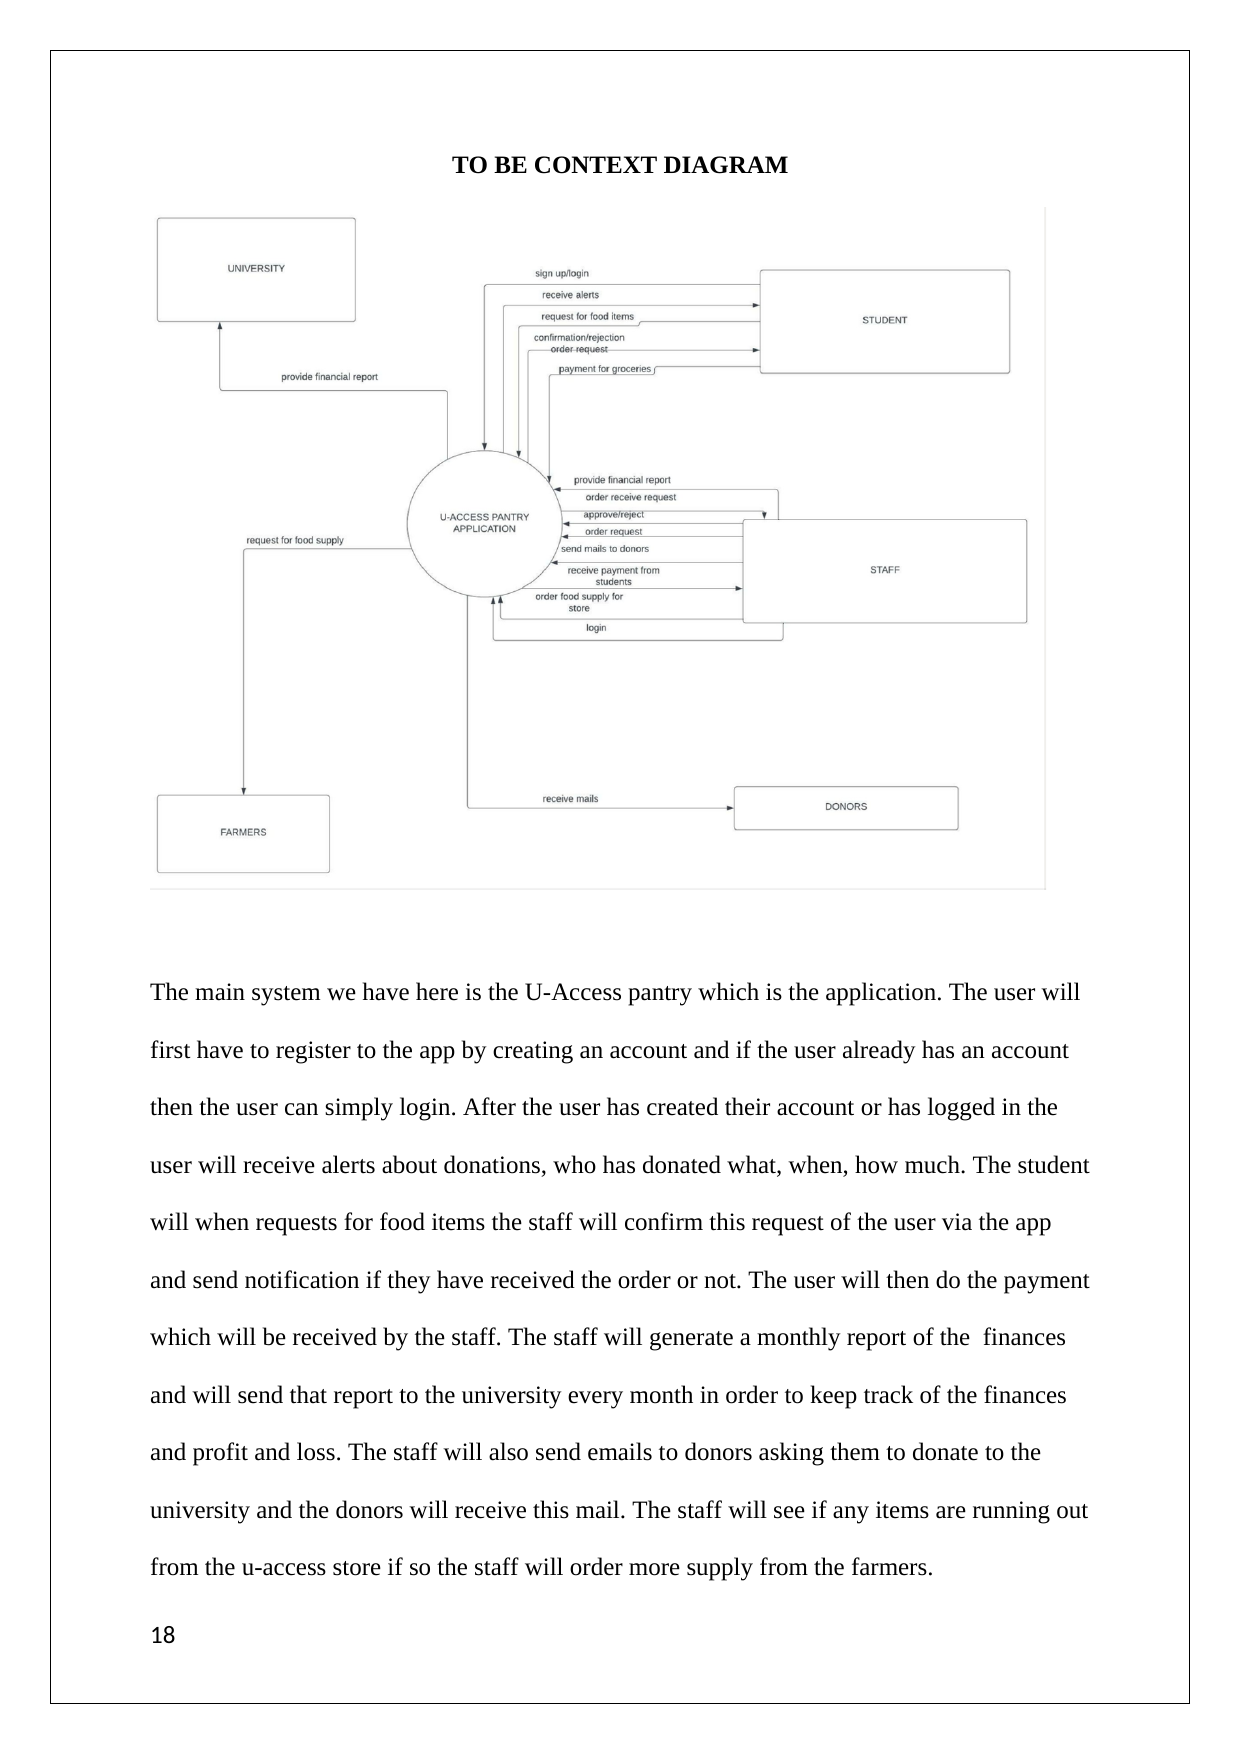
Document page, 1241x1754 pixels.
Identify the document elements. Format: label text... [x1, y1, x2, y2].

text TO BE CONTEXT DIAGRAM [150, 150, 1090, 179]
text The main system we have here is the U-Access pantry which is the application. The user will first have to register to the app by creating an account and if the user already has an account then the user can simply login. After the user has created their account or has logged in the user will receive alerts about donations, who has donated what, when, how much. The student will when requests for food items the staff will confirm this request of the user via the app and send notification if they have received the order or not. The user will then do the payment which will be received by the staff. The staff will generate a monthly report of the finances and will send that report to the university every month in order to keep track of the finances and profit and loss. The staff will also send emails to donors asking them to donate to the university and the donors will receive this mail. The staff will see if any items are running out from the u-access store if so the staff will order more supply from the farmers. [150, 977, 1090, 1581]
picture [150, 207, 1047, 890]
